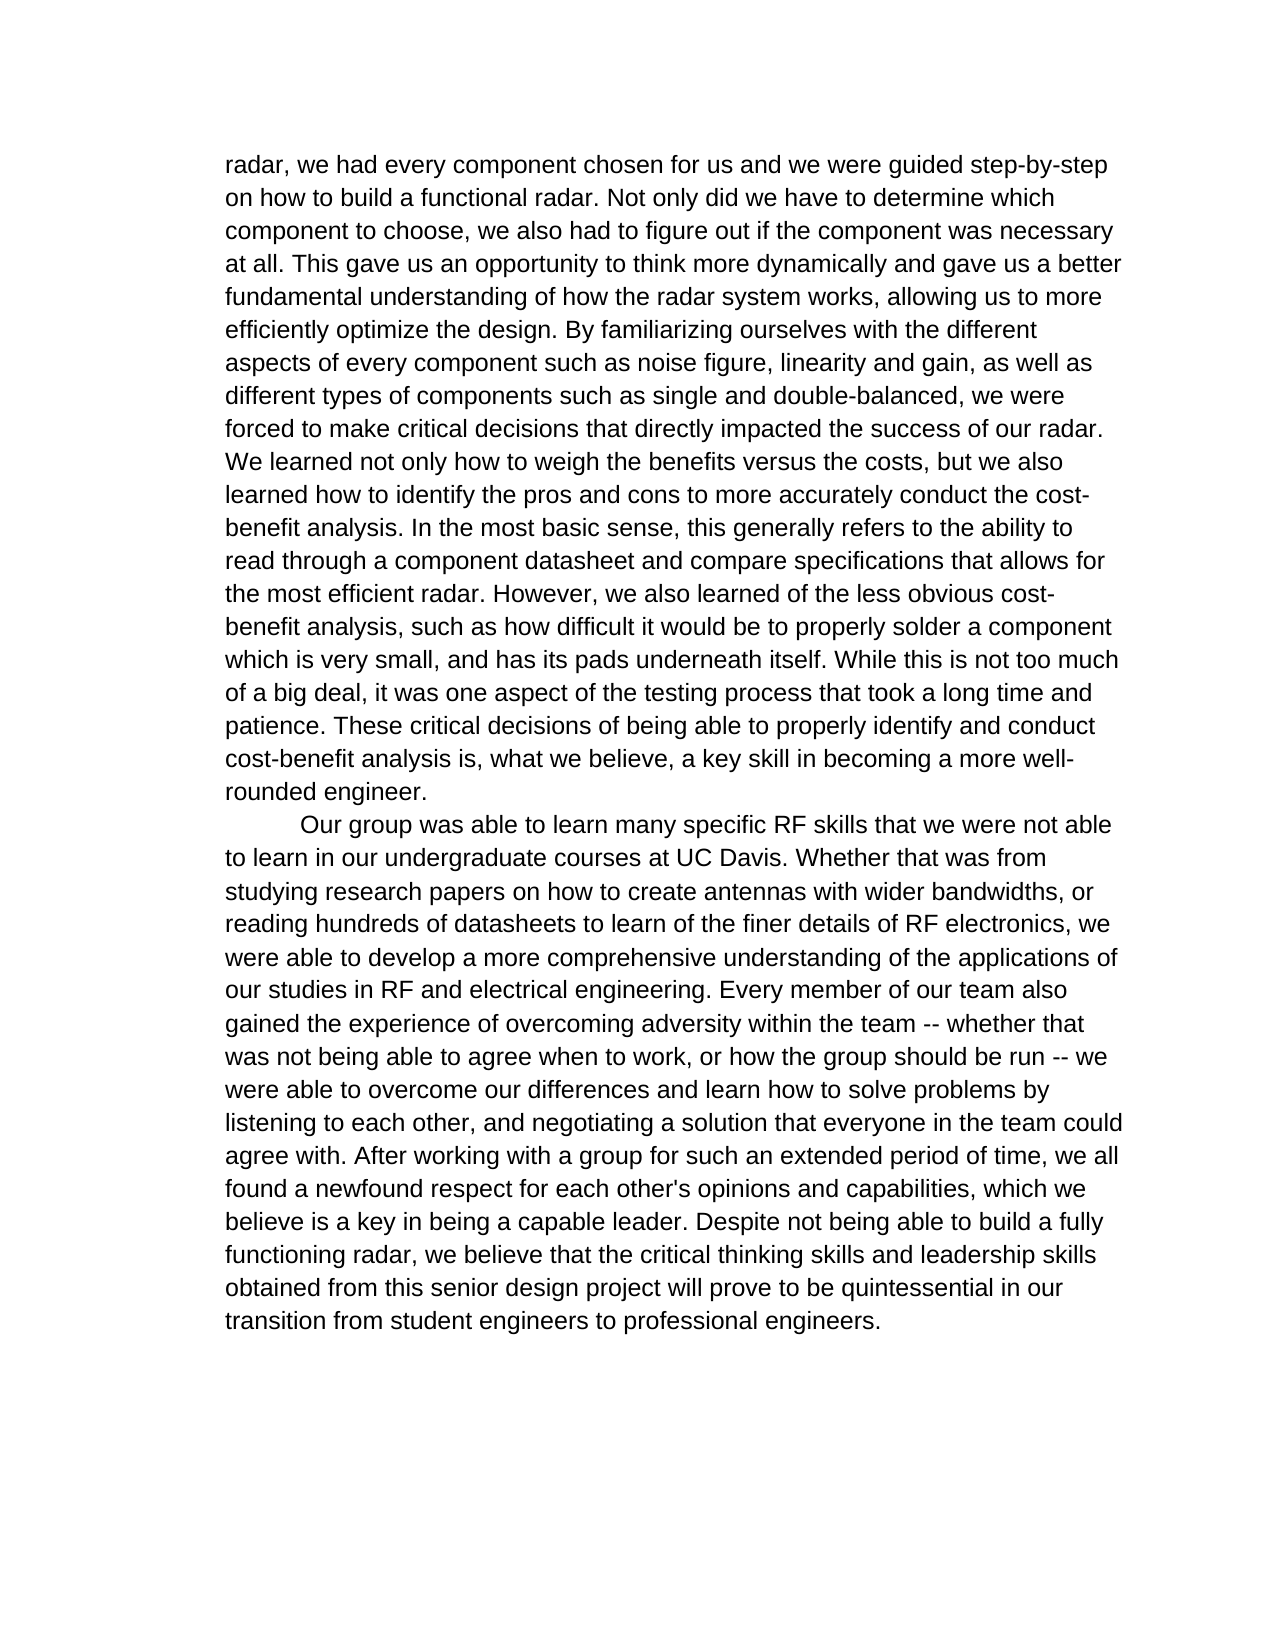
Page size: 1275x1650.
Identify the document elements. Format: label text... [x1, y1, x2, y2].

text Our group was able to learn many specific RF skills that we were not able to learn in our undergraduate courses at UC Davis. Whether that was from studying research papers on how to create antennas with wider bandwidths, or reading hundreds of datasheets to learn of the finer details of RF electronics, we were able to develop a more comprehensive understanding of the applications of our studies in RF and electrical engineering. Every member of our team also gained the experience of overcoming adversity within the team -- whether that was not being able to agree when to work, or how the group should be run -- we were able to overcome our differences and learn how to solve problems by listening to each other, and negotiating a solution that everyone in the team could agree with. After working with a group for such an extended period of time, we all found a newfound respect for each other's opinions and capabilities, which we believe is a key in being a capable leader. Despite not being able to build a fully functioning radar, we believe that the critical thinking skills and leadership skills obtained from this senior design project will prove to be quintessential in our transition from student engineers to professional engineers. [225, 810, 1125, 1334]
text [225, 150, 1125, 806]
